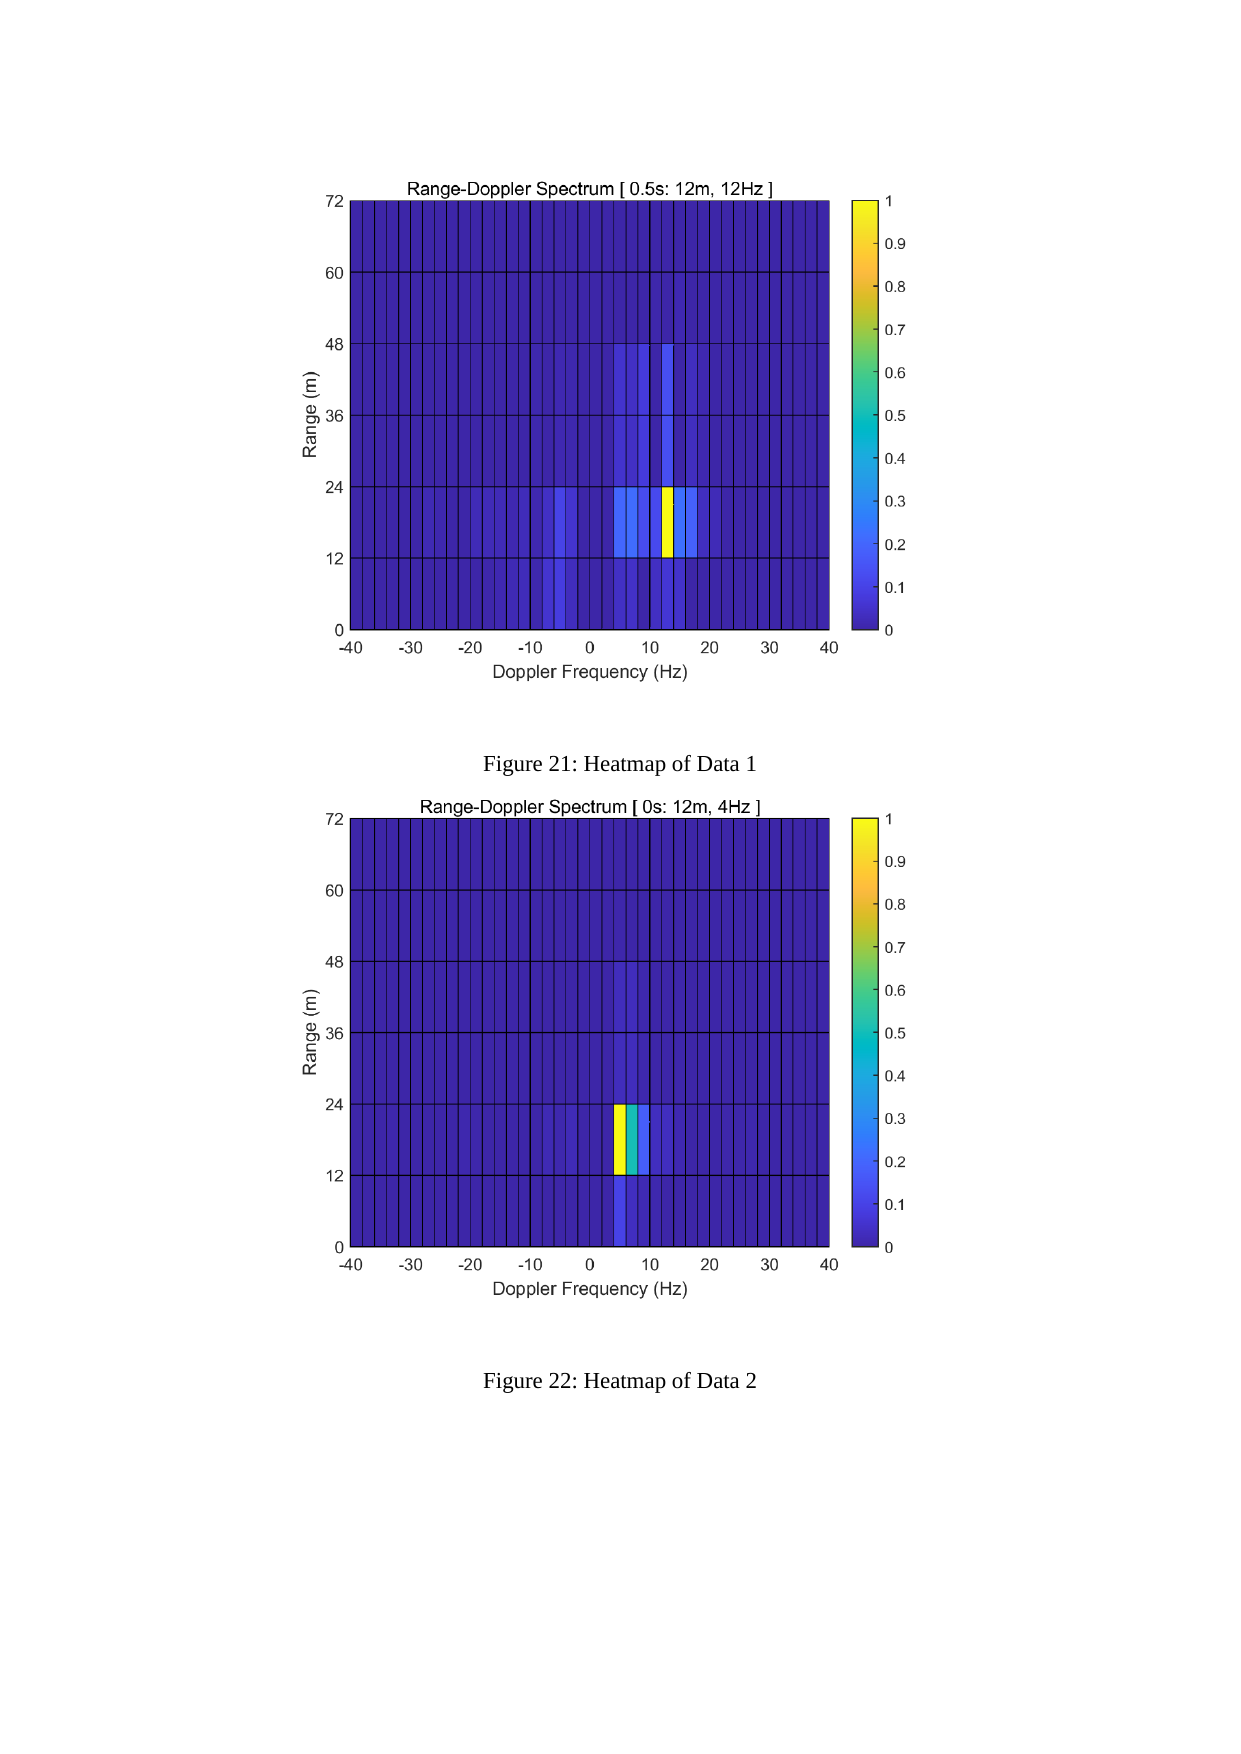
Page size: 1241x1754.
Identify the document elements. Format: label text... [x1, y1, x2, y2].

picture [270, 779, 970, 1304]
text Figure 22: Heatmap of Data 2 [187, 1364, 1053, 1397]
picture [270, 162, 970, 687]
text Figure 21: Heatmap of Data 1 [187, 747, 1053, 779]
